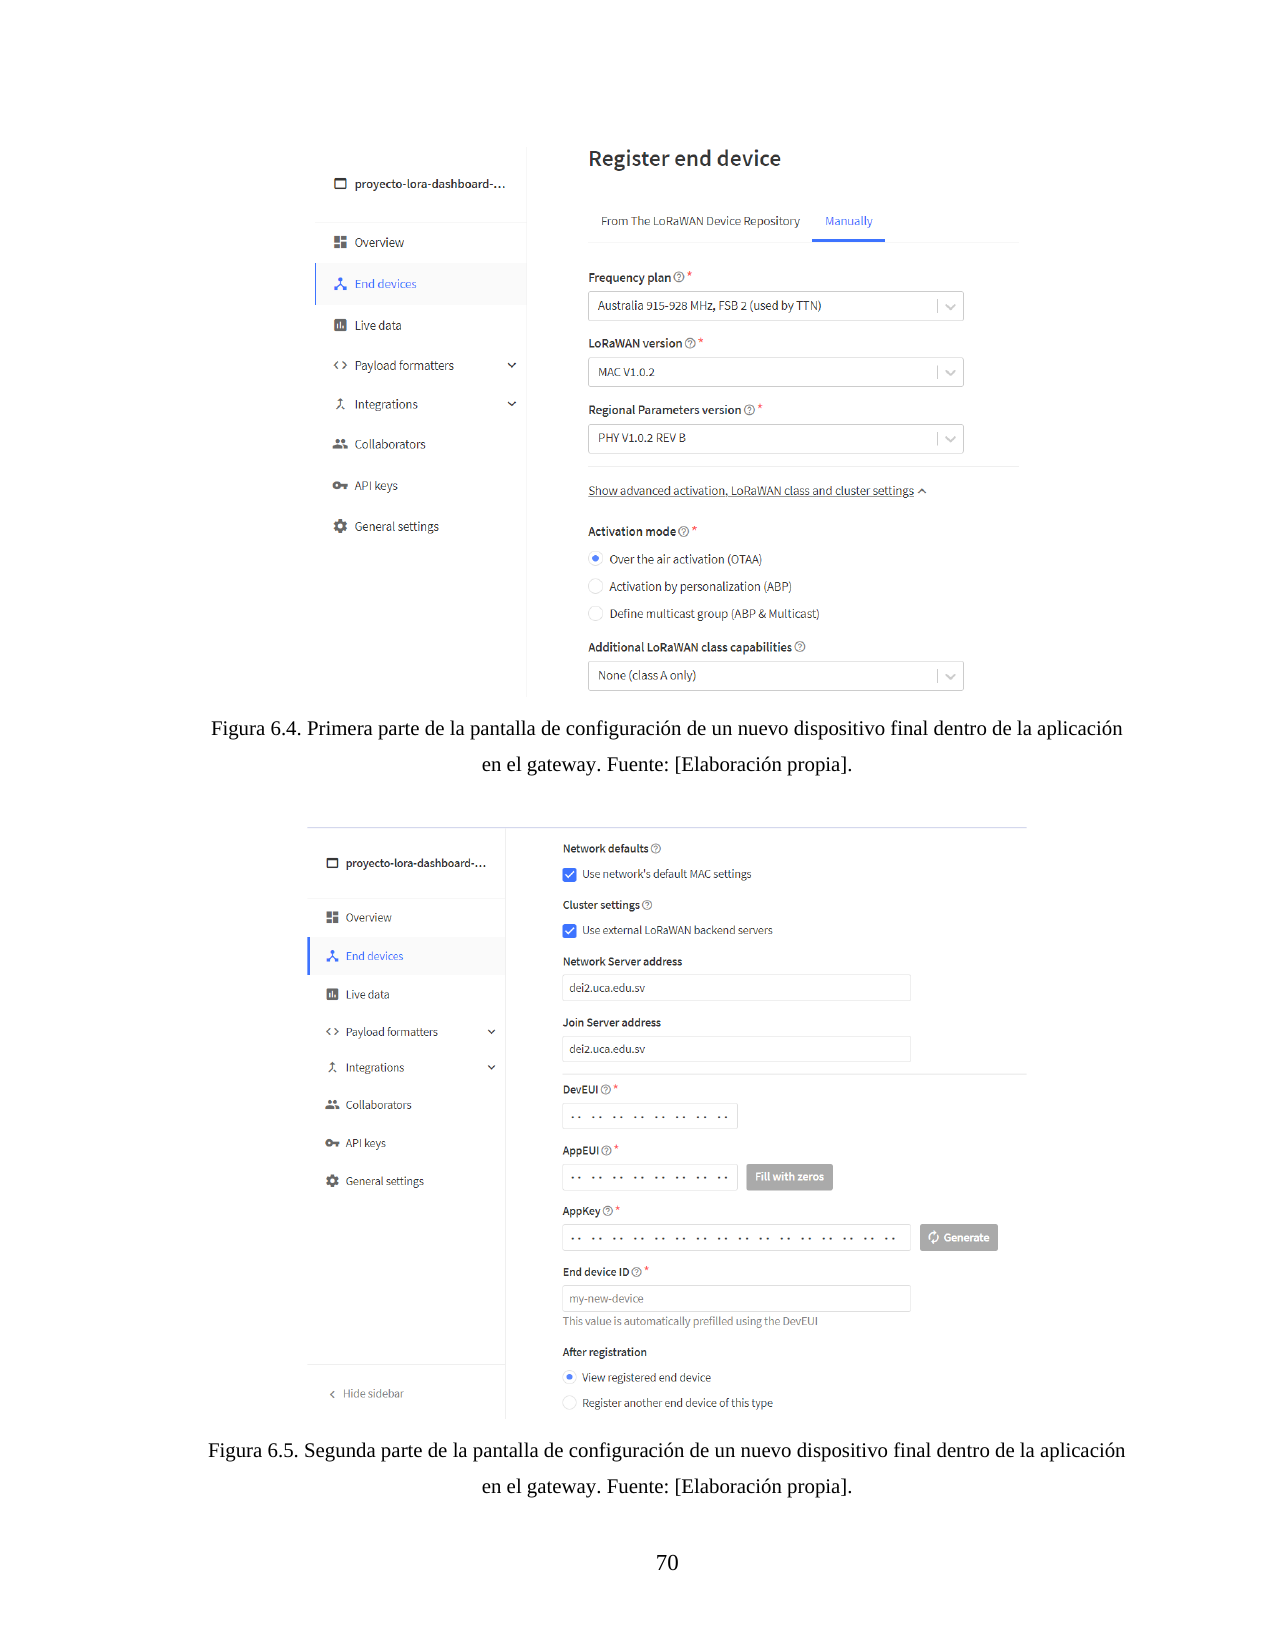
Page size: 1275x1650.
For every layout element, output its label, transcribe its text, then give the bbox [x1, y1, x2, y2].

picture [307, 827, 1027, 1419]
text Figura 6.4. Primera parte de la pantalla de configuración de un nuevo dispositivo final dentro de la aplicación en el gateway. Fuente: [Elaboración propia]. [207, 716, 1127, 776]
text Figura 6.5. Segunda parte de la pantalla de configuración de un nuevo dispositivo final dentro de la aplicación en el gateway. Fuente: [Elaboración propia]. [207, 1438, 1127, 1498]
picture [315, 147, 1019, 697]
